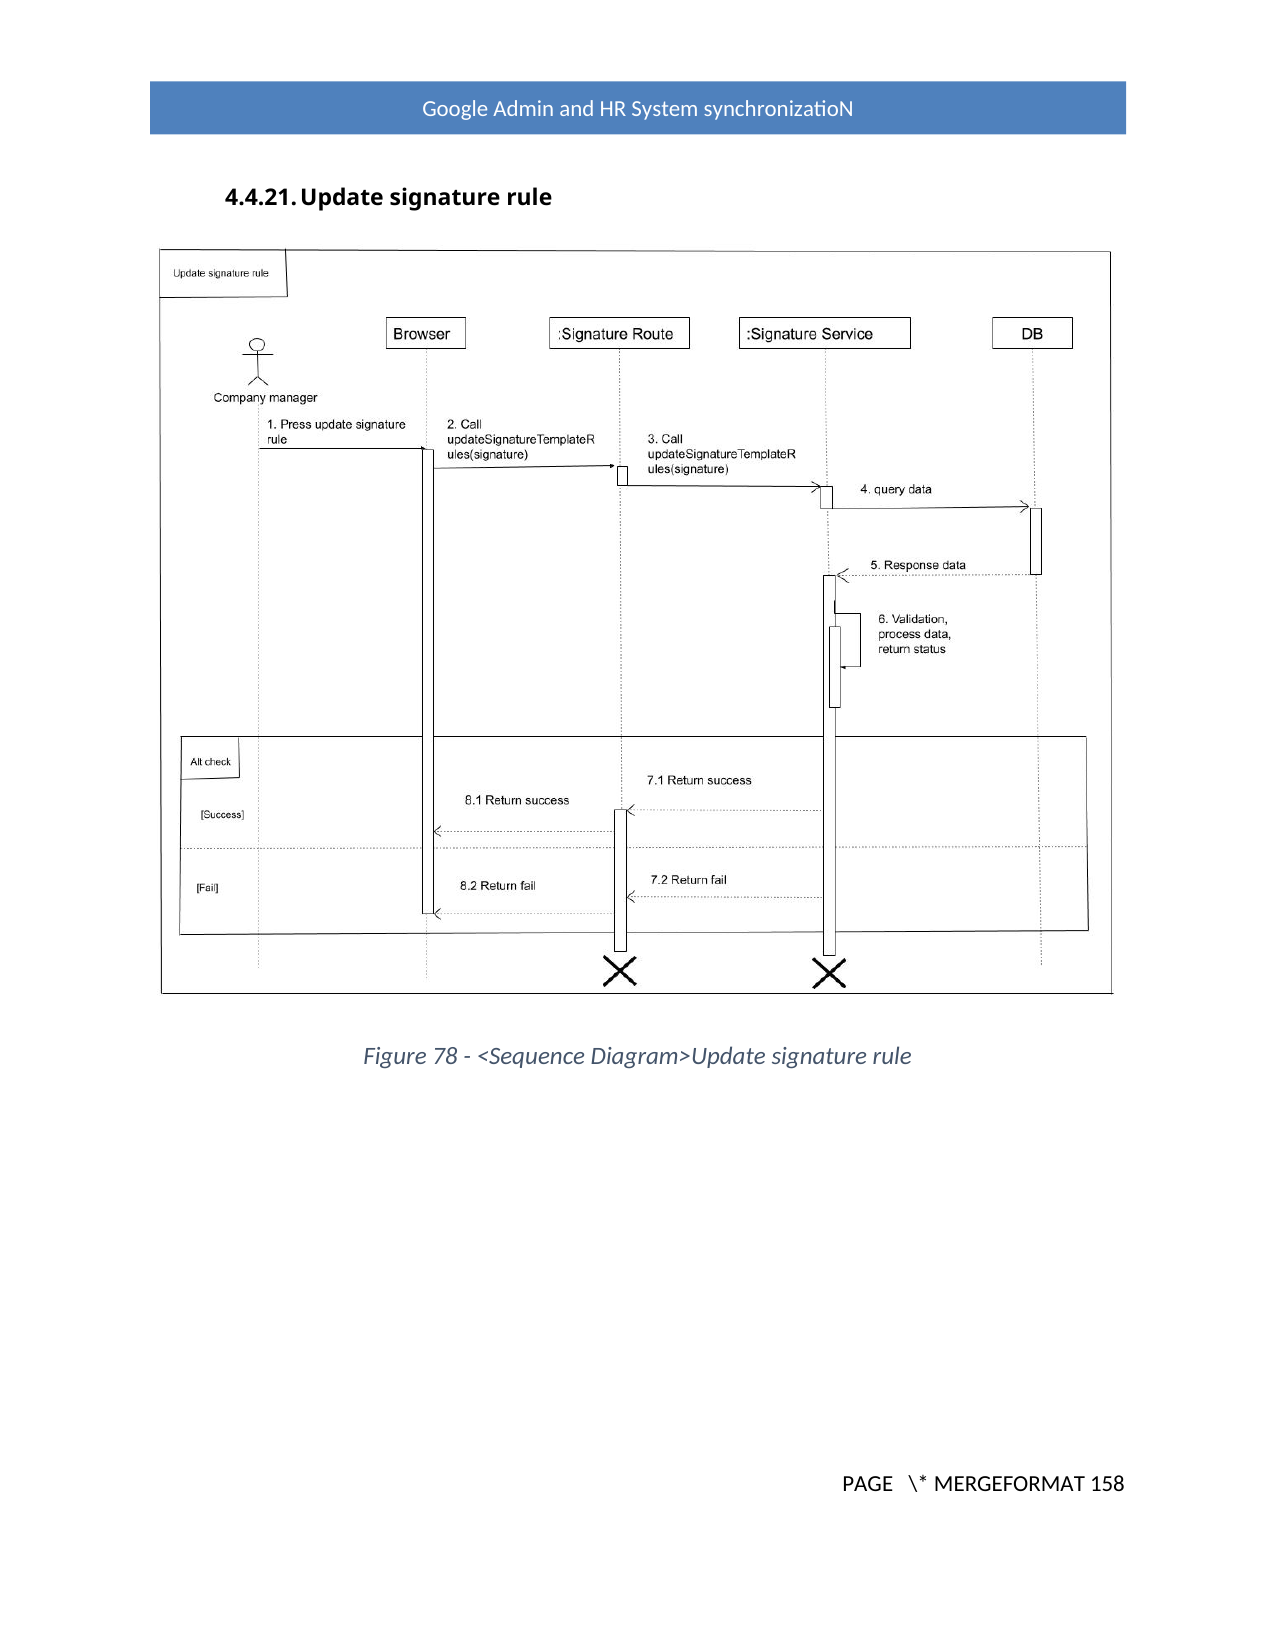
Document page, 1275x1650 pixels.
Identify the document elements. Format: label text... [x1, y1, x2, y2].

subtitle Update signature rule [225, 181, 1125, 212]
picture [150, 237, 1125, 1007]
text Figure 78 - <Sequence Diagram>Update signature rule [150, 1040, 1125, 1071]
